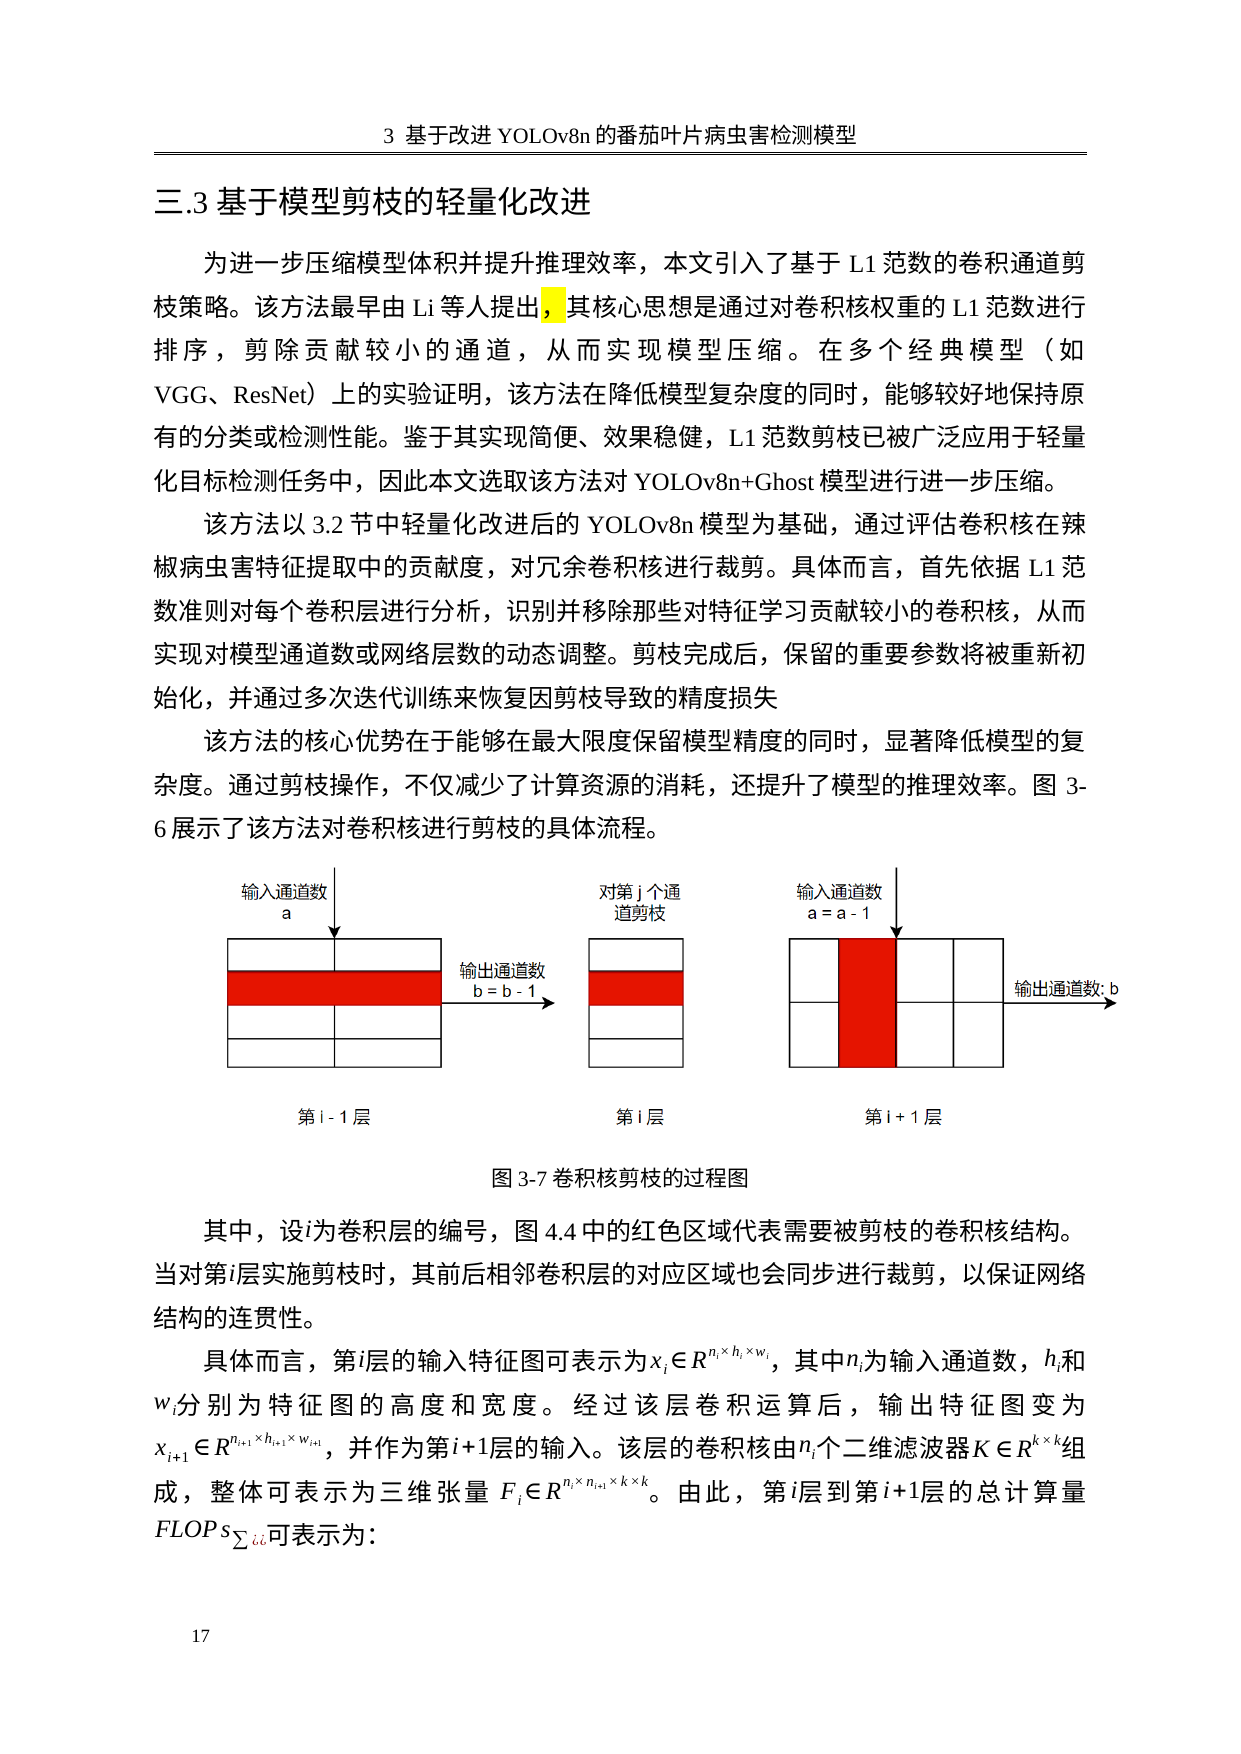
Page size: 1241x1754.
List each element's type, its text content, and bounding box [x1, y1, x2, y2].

text 为进一步压缩模型体积并提升推理效率，本文引入了基于L1范数的卷积通道剪枝策略。该方法最早由Li等人提出，其核心思想是通过对卷积核权重的L1范数进行排序，剪除贡献较小的通道，从而实现模型压缩。在多个经典模型（如VGG、ResNet）上的实验证明，该方法在降低模型复杂度的同时，能够较好地保持原有的分类或检测性能。鉴于其实现简便、效果稳健，L1范数剪枝已被广泛应用于轻量化目标检测任务中，因此本文选取该方法对YOLOv8n+Ghost模型进行进一步压缩。 [153, 244, 1087, 497]
picture [203, 852, 1137, 1143]
subtitle 基于模型剪枝的轻量化改进 [153, 177, 1087, 222]
text 该方法以3.2节中轻量化改进后的YOLOv8n模型为基础，通过评估卷积核在辣椒病虫害特征提取中的贡献度，对冗余卷积核进行裁剪。具体而言，首先依据L1范数准则对每个卷积层进行分析，识别并移除那些对特征学习贡献较小的卷积核，从而实现对模型通道数或网络层数的动态调整。剪枝完成后，保留的重要参数将被重新初始化，并通过多次迭代训练来恢复因剪枝导致的精度损失 [153, 504, 1087, 714]
text 其中，设为卷积层的编号，图4.4中的红色区域代表需要被剪枝的卷积核结构。当对第层实施剪枝时，其前后相邻卷积层的对应区域也会同步进行裁剪，以保证网络结构的连贯性。 [153, 1211, 1087, 1334]
text 该方法的核心优势在于能够在最大限度保留模型精度的同时，显著降低模型的复杂度。通过剪枝操作，不仅减少了计算资源的消耗，还提升了模型的推理效率。图3-6展示了该方法对卷积核进行剪枝的具体流程。 [153, 722, 1087, 845]
text 具体而言，第层的输入特征图可表示为，其中为输入通道数，和分别为特征图的高度和宽度。经过该层卷积运算后，输出特征图变为，并作为第层的输入。该层的卷积核由个二维滤波器组成，整体可表示为三维张量 。由此，第层到第层的总计算量可表示为： [153, 1342, 1087, 1552]
